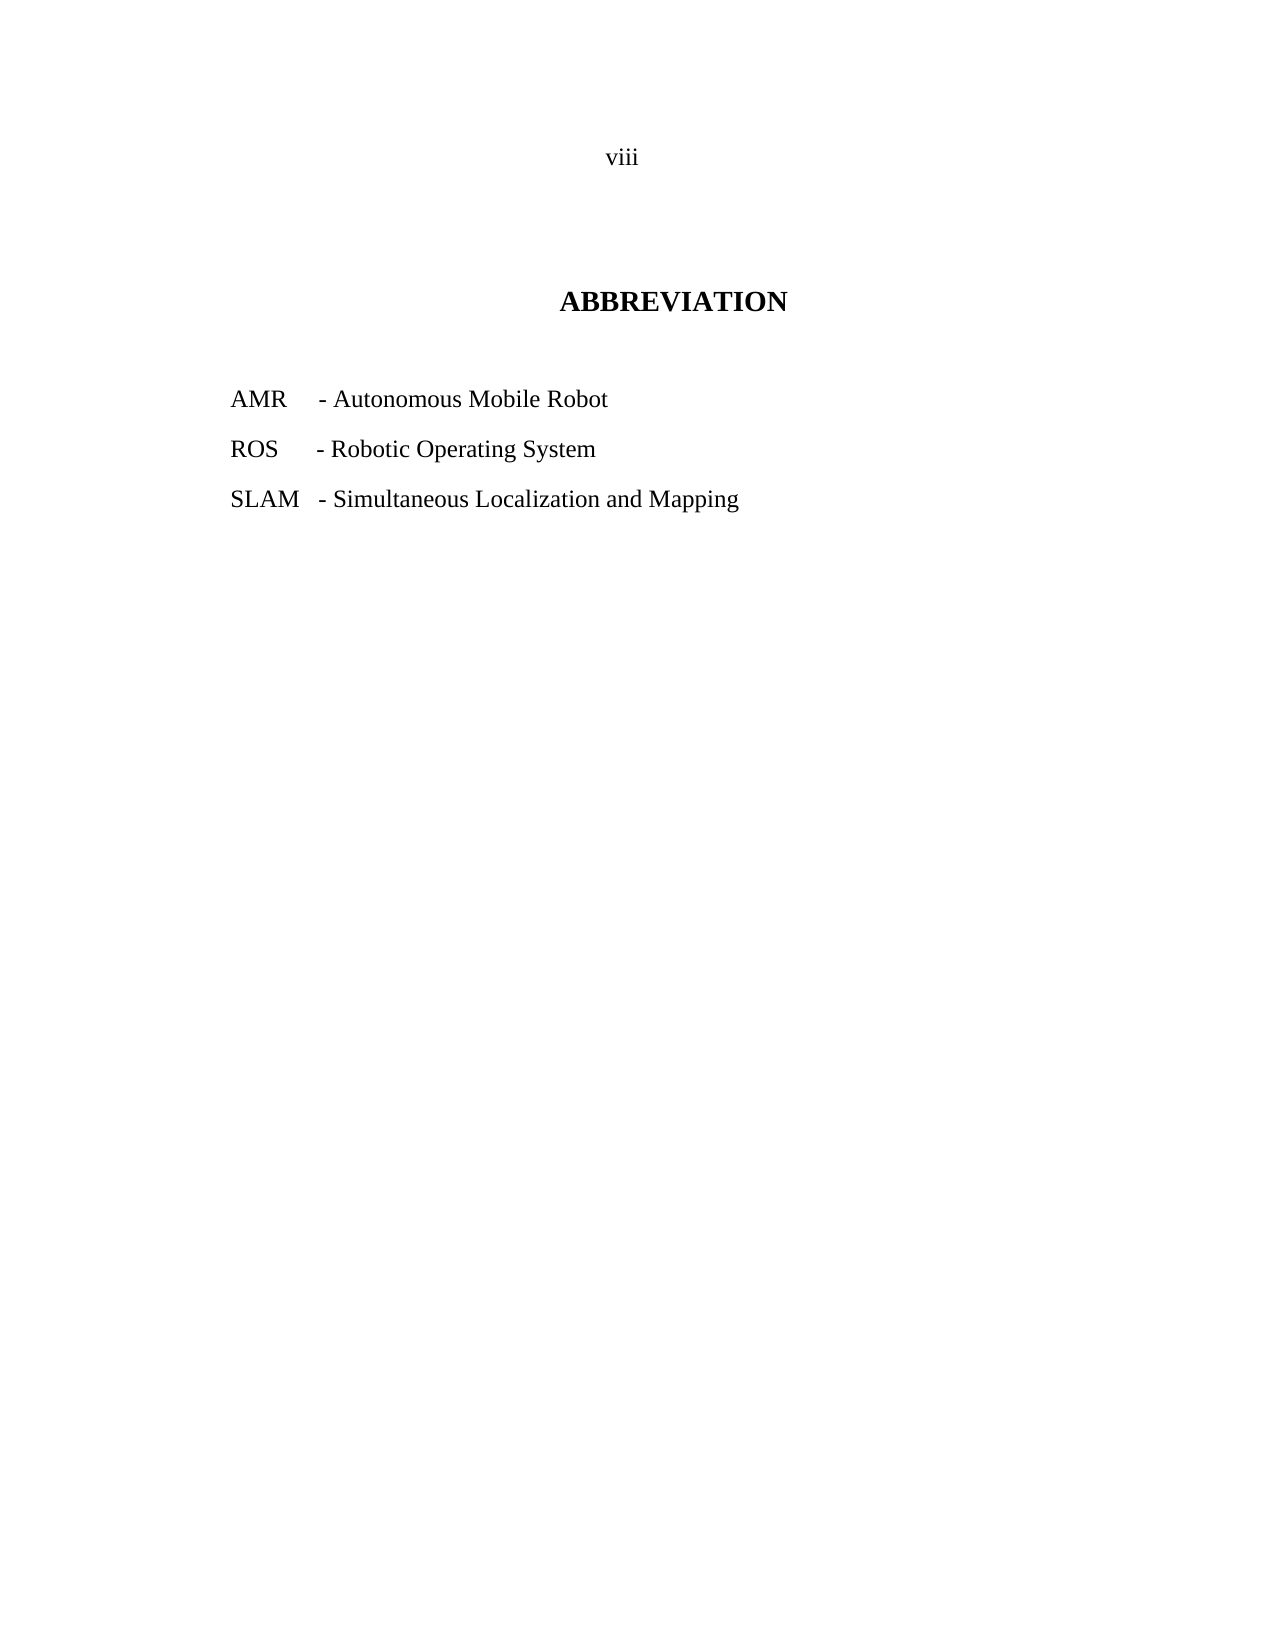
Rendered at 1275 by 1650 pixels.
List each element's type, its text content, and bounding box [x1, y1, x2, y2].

text viii [156, 142, 1088, 170]
text ABBREVIATION [230, 284, 1117, 317]
text ROS - Robotic Operating System [230, 434, 1117, 463]
text AMR - Autonomous Mobile Robot [230, 384, 1117, 413]
text SLAM - Simultaneous Localization and Mapping [230, 484, 1117, 513]
